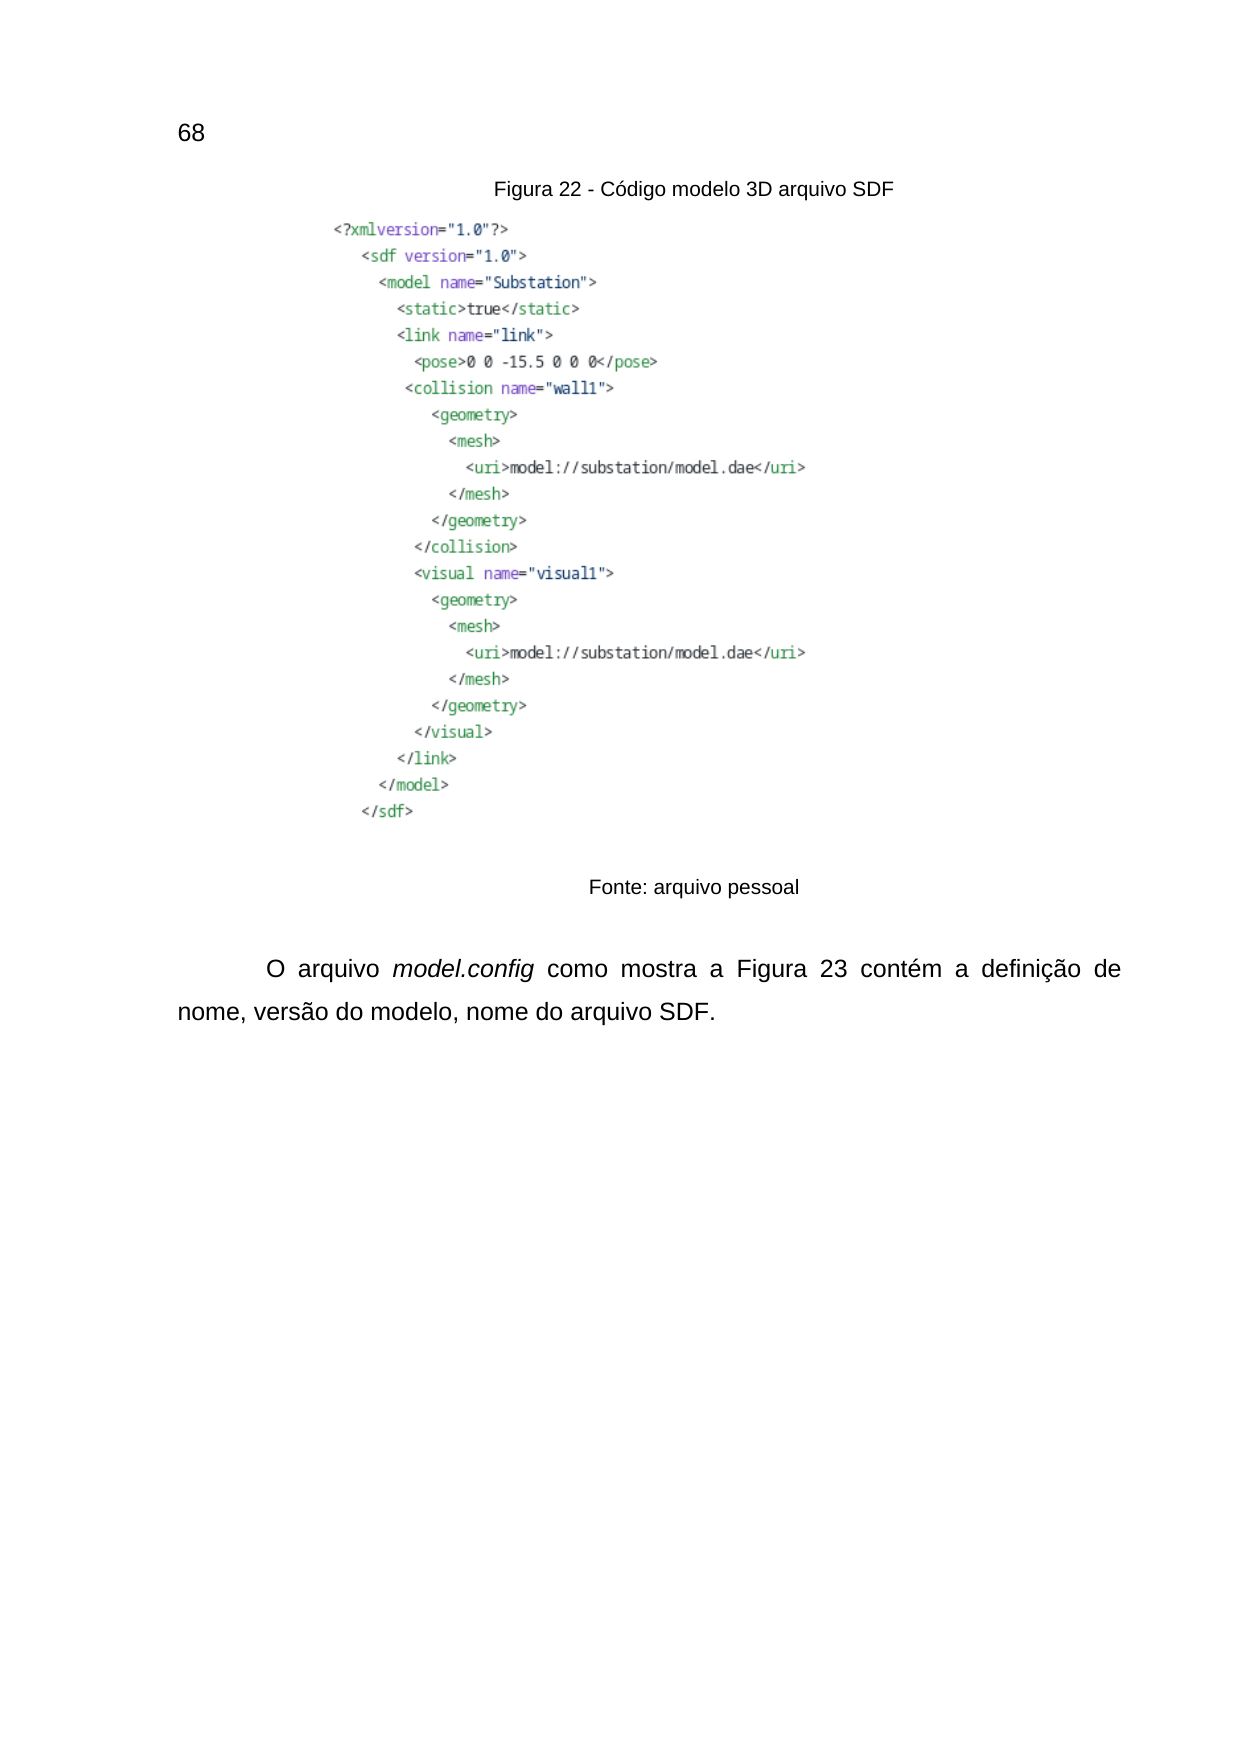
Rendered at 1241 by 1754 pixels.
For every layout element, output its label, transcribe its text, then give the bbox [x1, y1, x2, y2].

text O arquivo model.config como mostra a Figura 23 contém a definição de nome, versão do modelo, nome do arquivo SDF. [177, 954, 1122, 1026]
text Fonte: arquivo pessoal [177, 874, 1122, 898]
text Figura 22 - Código modelo 3D arquivo SDF [177, 177, 1122, 201]
